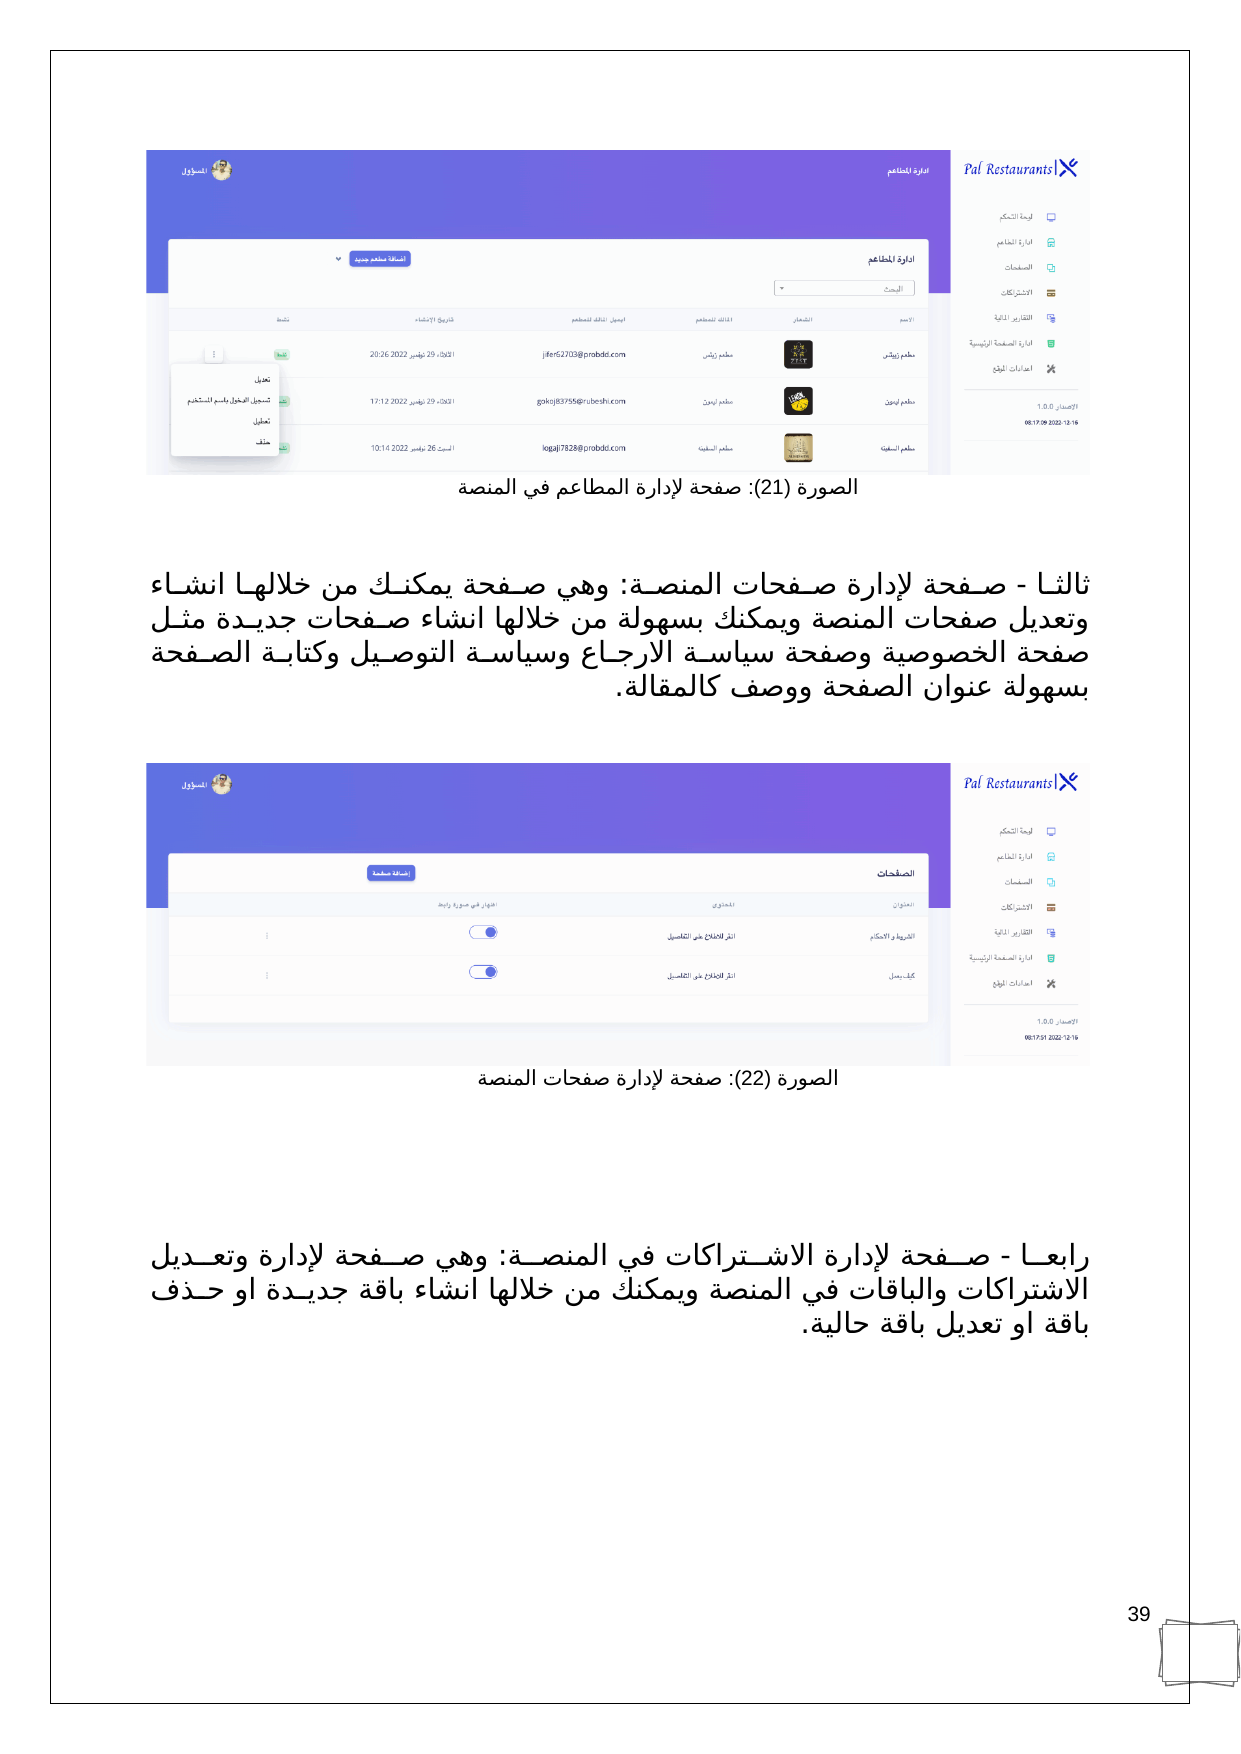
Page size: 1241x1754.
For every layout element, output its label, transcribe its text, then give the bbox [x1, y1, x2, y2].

picture [146, 763, 1090, 1066]
picture [146, 150, 1090, 475]
text رابعا - صفحة لإدارة الاشتراكات في المنصة: وهي صفحة لإدارة وتعديل الاشتراكات والباقات في المنصة ويمكنك من خلالها انشاء باقة جديدة او حذف باقة او تعديل باقة حالية. [150, 1239, 1090, 1341]
text ثالثا - صفحة لإدارة صفحات المنصة: وهي صفحة يمكنك من خلالها انشاء وتعديل صفحات المنصة ويمكنك بسهولة من خلالها انشاء صفحات جديدة مثل صفحة الخصوصية وصفحة سياسة الارجاع وسياسة التوصيل وكتابة الصفحة بسهولة عنوان الصفحة ووصف كالمقالة. [150, 567, 1090, 703]
text الصورة (21): صفحة لإدارة المطاعم في المنصة [150, 475, 1090, 499]
text الصورة (22): صفحة لإدارة صفحات المنصة [150, 1066, 1090, 1090]
